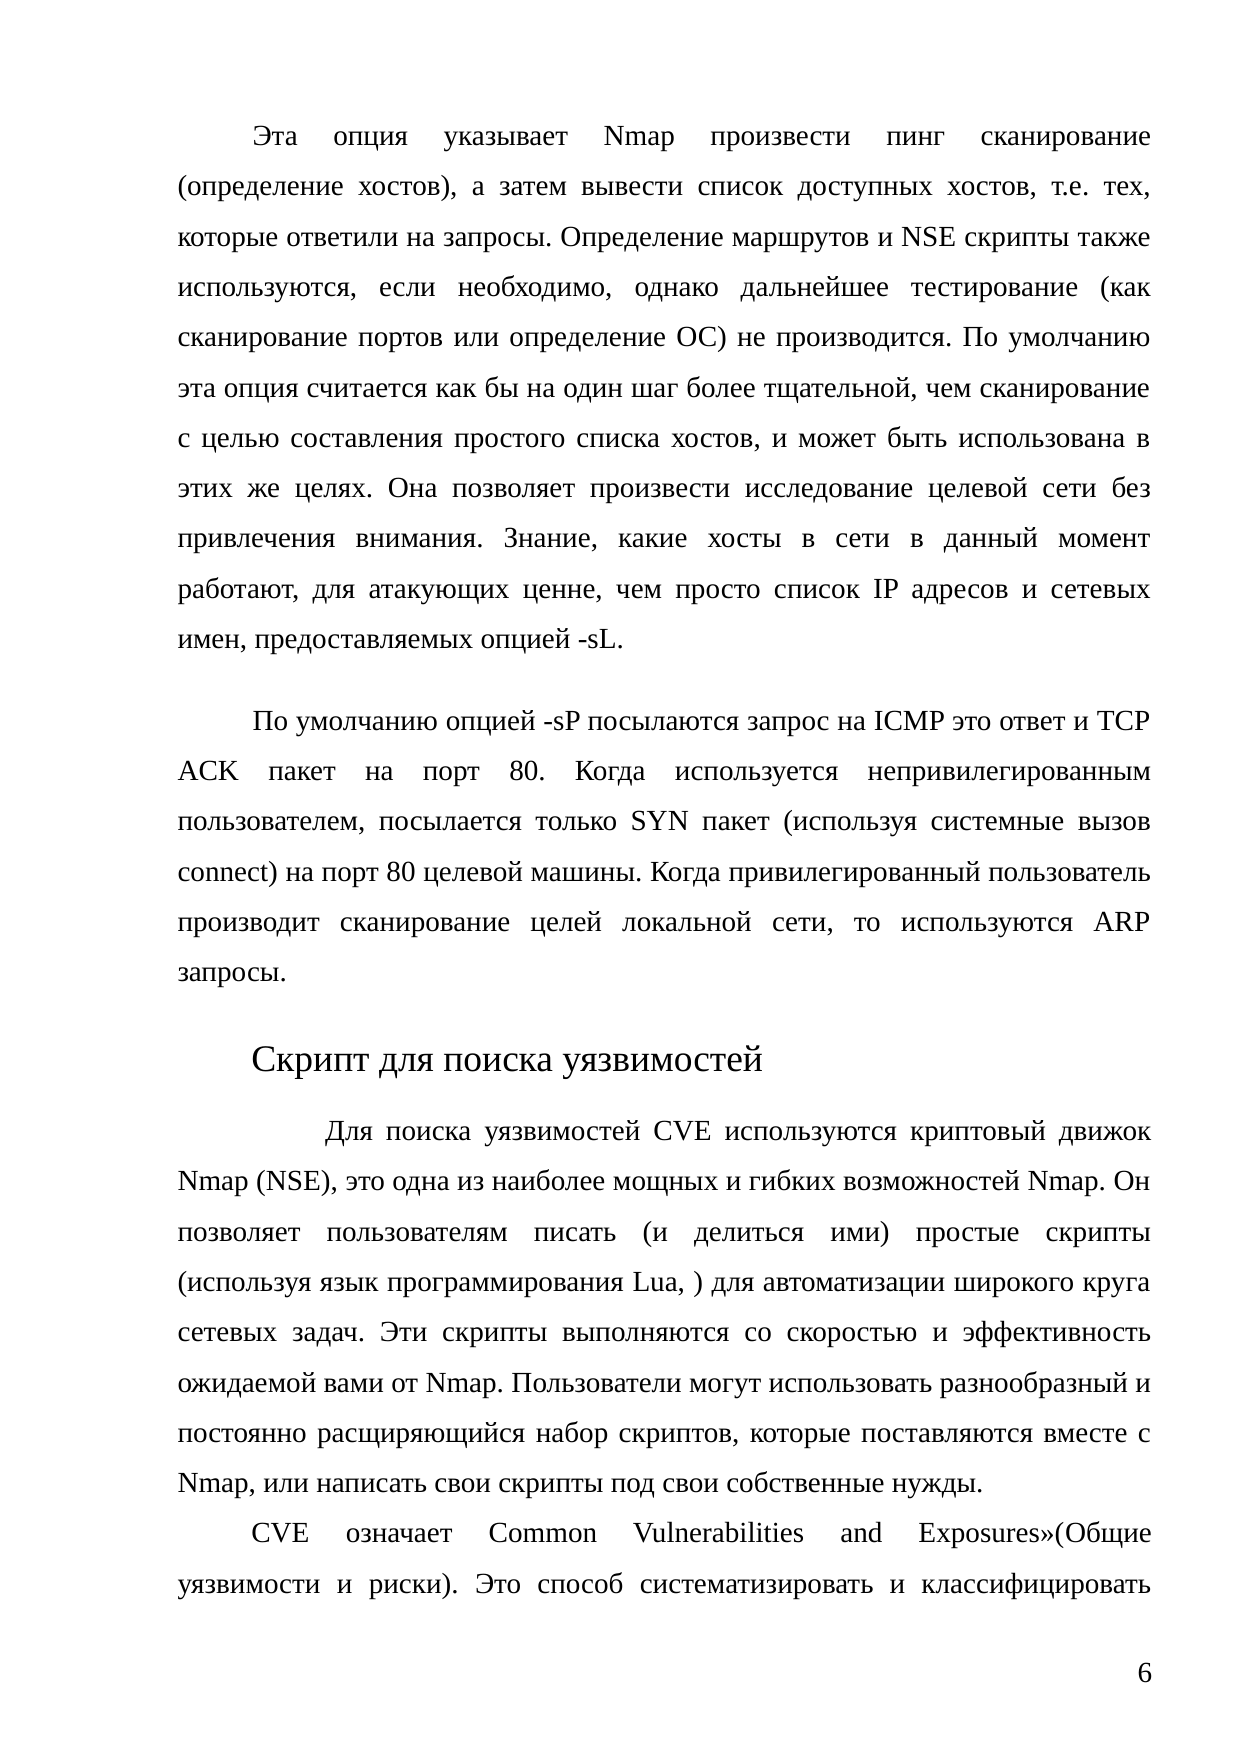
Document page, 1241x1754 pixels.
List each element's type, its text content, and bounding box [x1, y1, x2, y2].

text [177, 1516, 1152, 1599]
text По умолчанию опцией -sP посылаются запрос на ICMP это ответ и TCP ACK пакет на порт 80. Когда используется непривилегированным пользователем, посылается только SYN пакет (используя системные вызов connect) на порт 80 целевой машины. Когда привилегированный пользователь производит сканирование целей локальной сети, то используются ARP запросы. [177, 703, 1152, 988]
text Эта опция указывает Nmap произвести пинг сканирование (определение хостов), а затем вывести список доступных хостов, т.е. тех, которые ответили на запросы. Определение маршрутов и NSE скрипты также используются, если необходимо, однако дальнейшее тестирование (как сканирование портов или определение ОС) не производится. По умолчанию эта опция считается как бы на один шаг более тщательной, чем сканирование с целью составления простого списка хостов, и может быть использована в этих же целях. Она позволяет произвести исследование целевой сети без привлечения внимания. Знание, какие хосты в сети в данный момент работают, для атакующих ценне, чем просто список IP адресов и сетевых имен, предоставляемых опцией -sL. [177, 118, 1152, 655]
text Для поиска уязвимостей CVE используются криптовый движок Nmap (NSE), это одна из наиболее мощных и гибких возможностей Nmap. Он позволяет пользователям писать (и делиться ими) простые скрипты (используя язык программирования Lua, ) для автоматизации широкого круга сетевых задач. Эти скрипты выполняются со скоростью и эффективность ожидаемой вами от Nmap. Пользователи могут использовать разнообразный и постоянно расщиряющийся набор скриптов, которые поставляются вместе с Nmap, или написать свои скрипты под свои собственные нужды. [177, 1113, 1152, 1499]
subtitle Скрипт для поиска уязвимостей [177, 1036, 1152, 1079]
